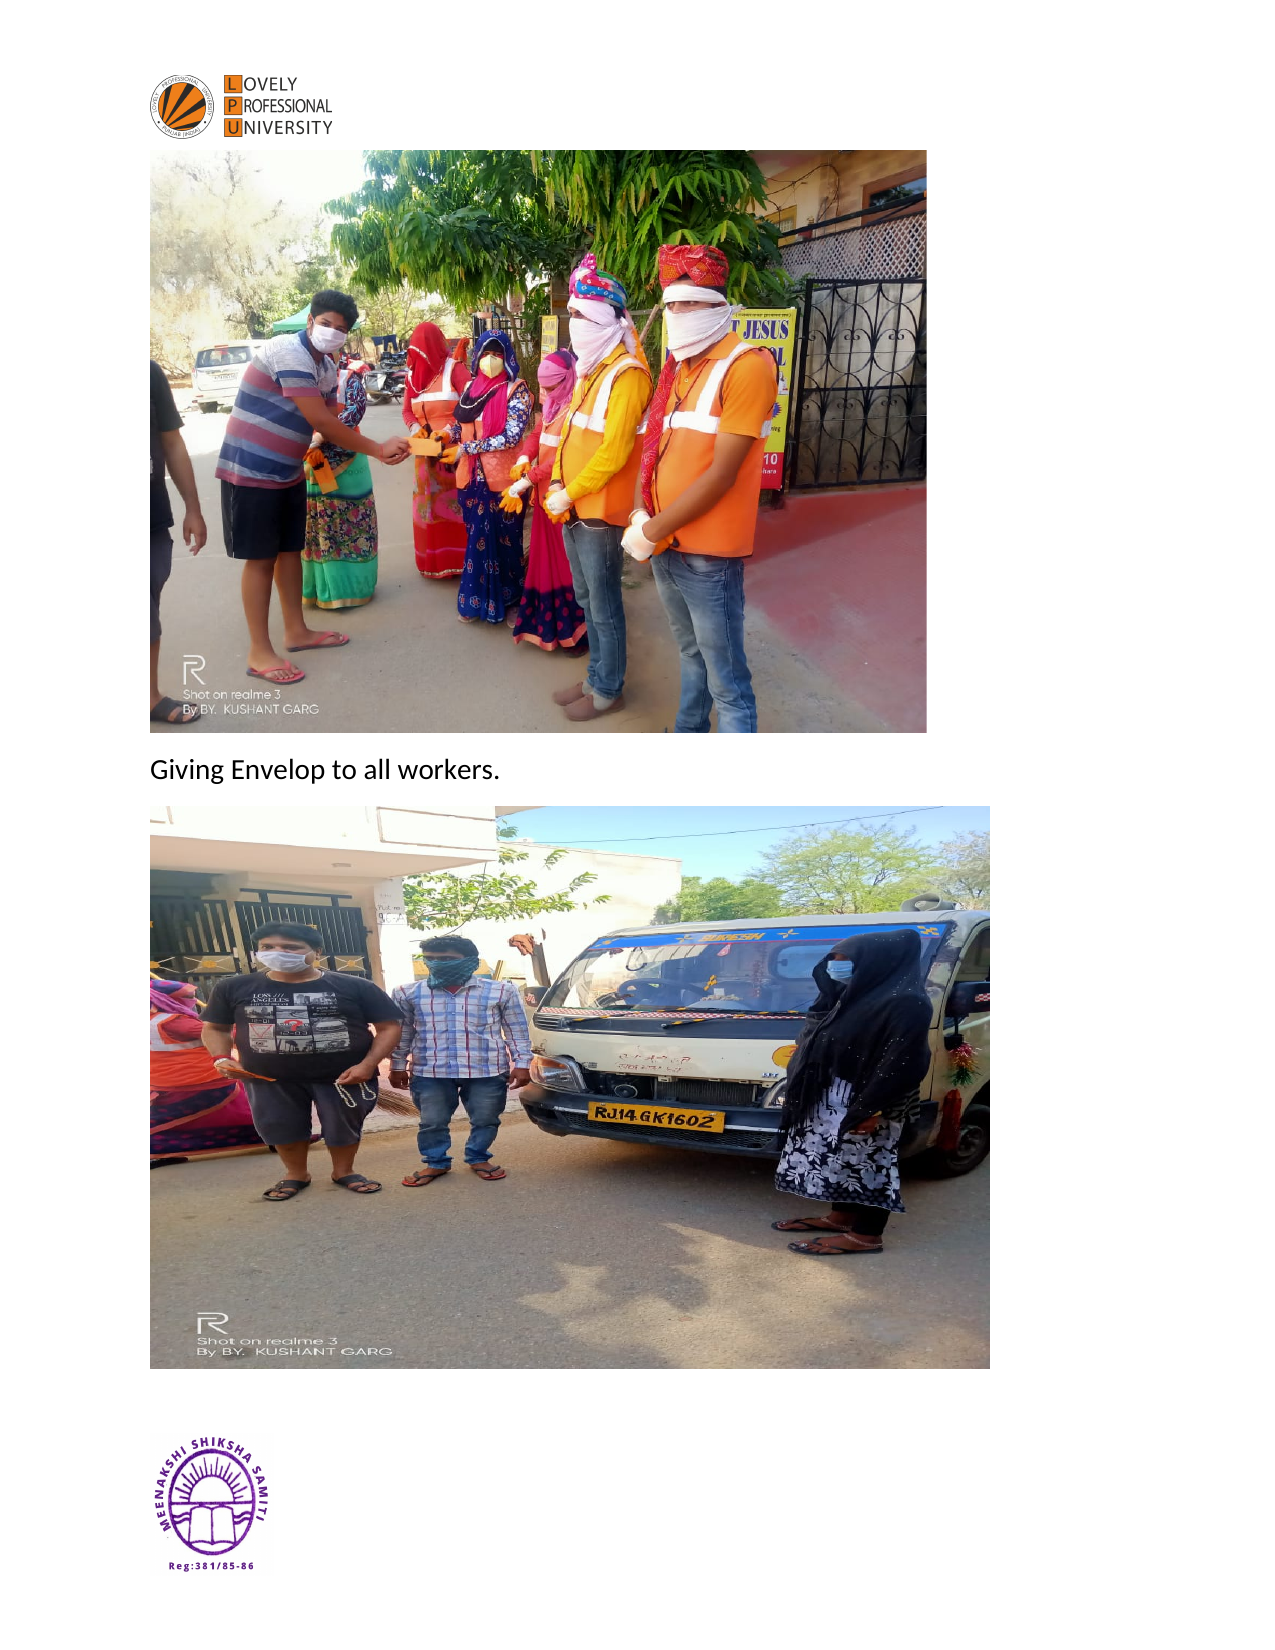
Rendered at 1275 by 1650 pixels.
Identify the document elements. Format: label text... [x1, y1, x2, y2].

picture [150, 806, 990, 1369]
picture [150, 1433, 274, 1576]
text Giving Envelop to all workers. [150, 751, 1125, 787]
picture [150, 150, 927, 733]
picture [150, 75, 333, 139]
